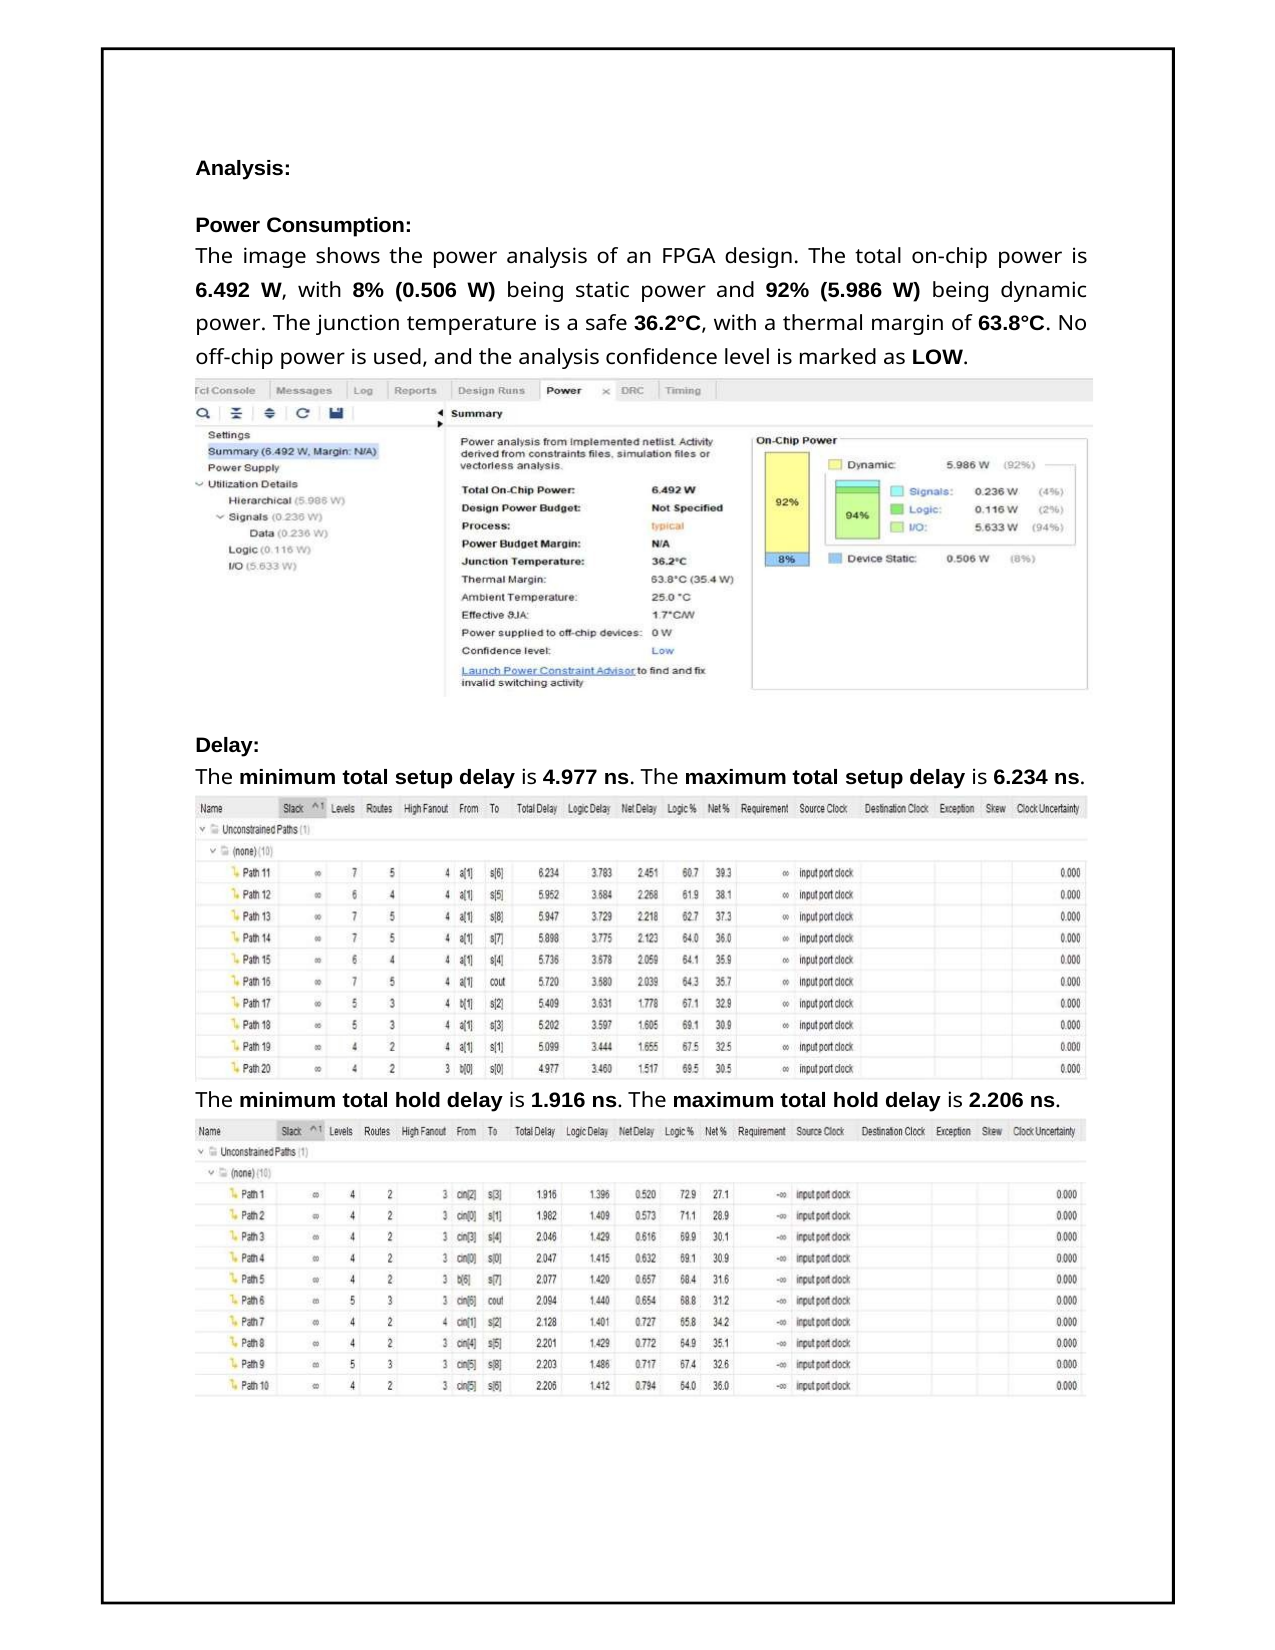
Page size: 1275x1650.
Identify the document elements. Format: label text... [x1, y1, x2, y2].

picture [194, 1118, 1087, 1399]
text Analysis: [195, 156, 1088, 179]
text The minimum total hold delay is 1.916 ns. The maximum total hold delay is 2.206 ns. [195, 1085, 1088, 1113]
text Delay: [195, 733, 1088, 757]
text The minimum total setup delay is 4.977 ns. The maximum total setup delay is 6.234 ns. [195, 762, 1088, 790]
text Power Consumption: [195, 213, 1088, 237]
picture [194, 375, 1094, 697]
text The image shows the power analysis of an FPGA design. The total on-chip power is 6.492 W, with 8% (0.506 W) being static power and 92% (5.986 W) being dynamic power. The junction temperature is a safe 36.2°C, with a thermal margin of 63.8°C. No off-chip power is used, and the analysis confidence level is marked as LOW. [195, 241, 1088, 370]
picture [194, 795, 1088, 1082]
